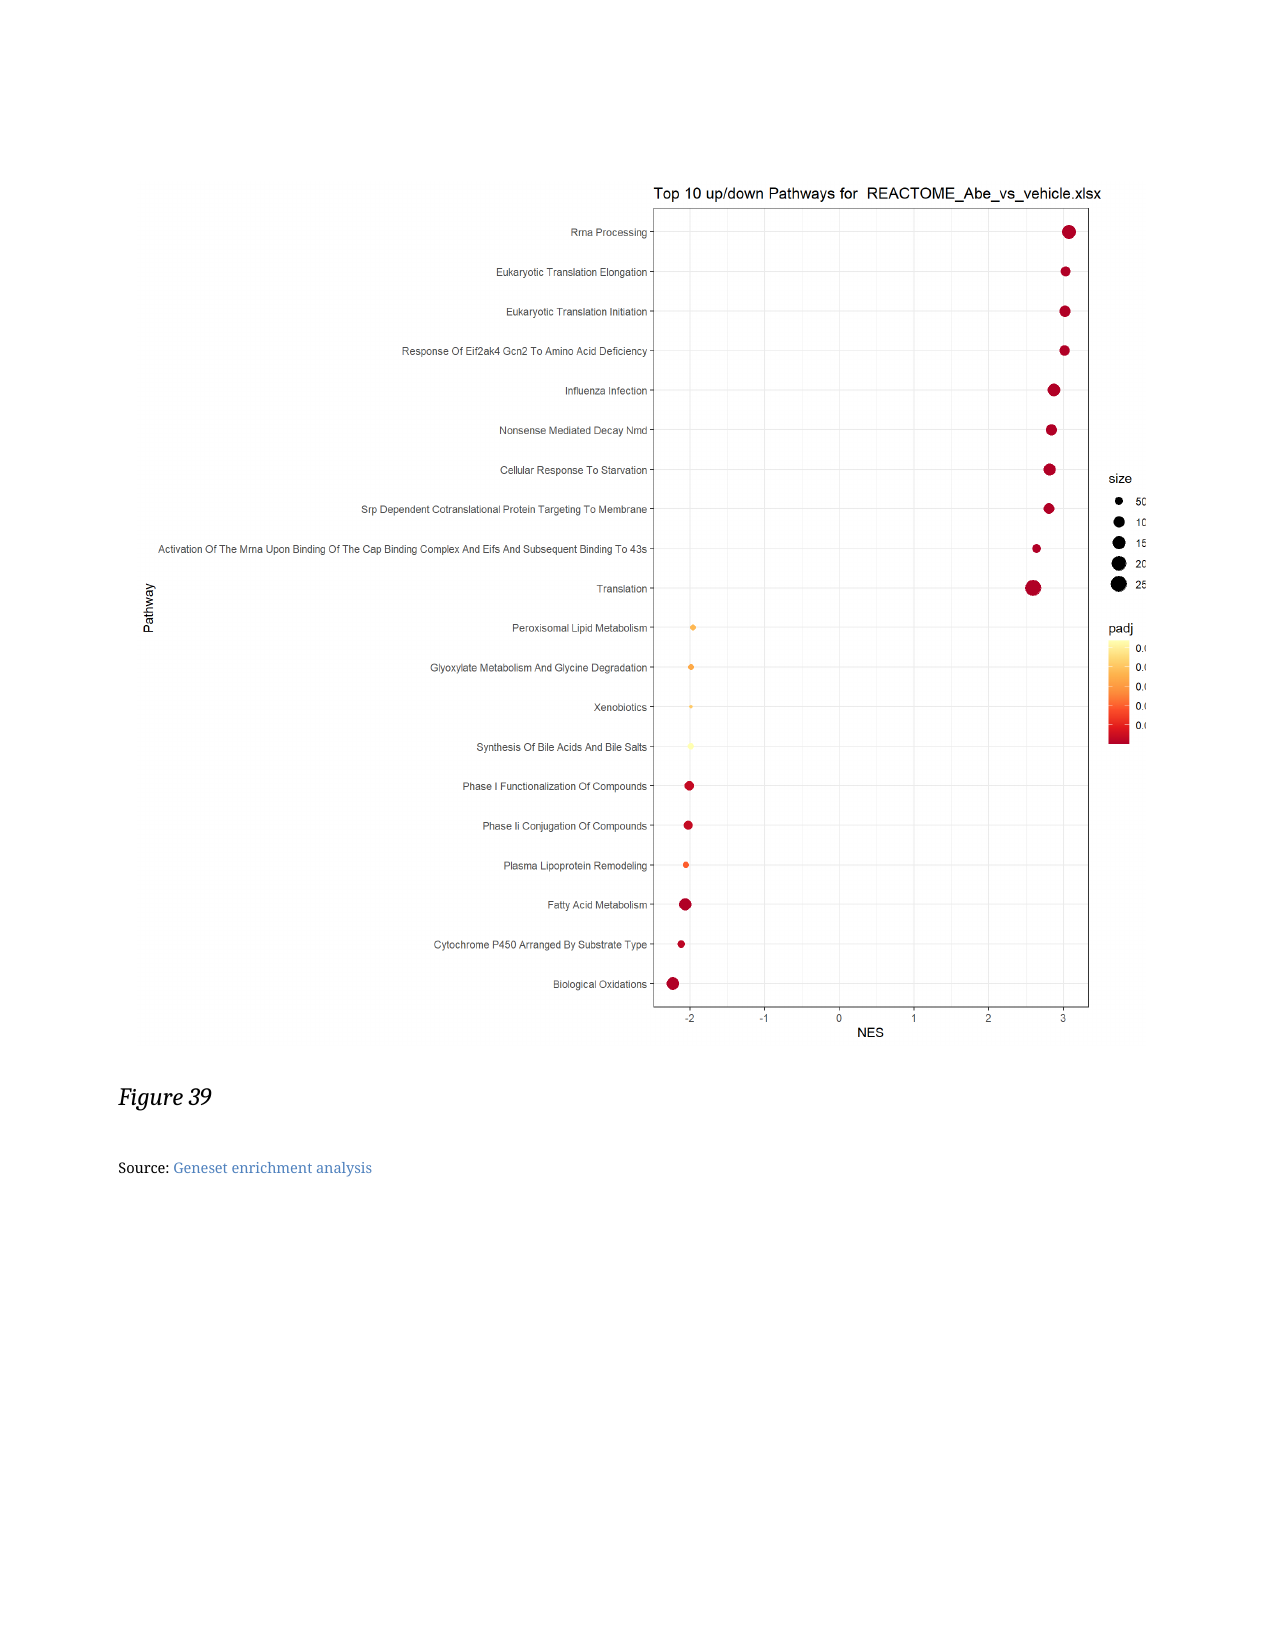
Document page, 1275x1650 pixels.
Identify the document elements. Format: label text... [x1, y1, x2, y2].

picture [137, 181, 1146, 1046]
table_header Figure 39 [107, 177, 1146, 1124]
text Source: Geneset enrichment analysis [118, 1143, 1157, 1177]
